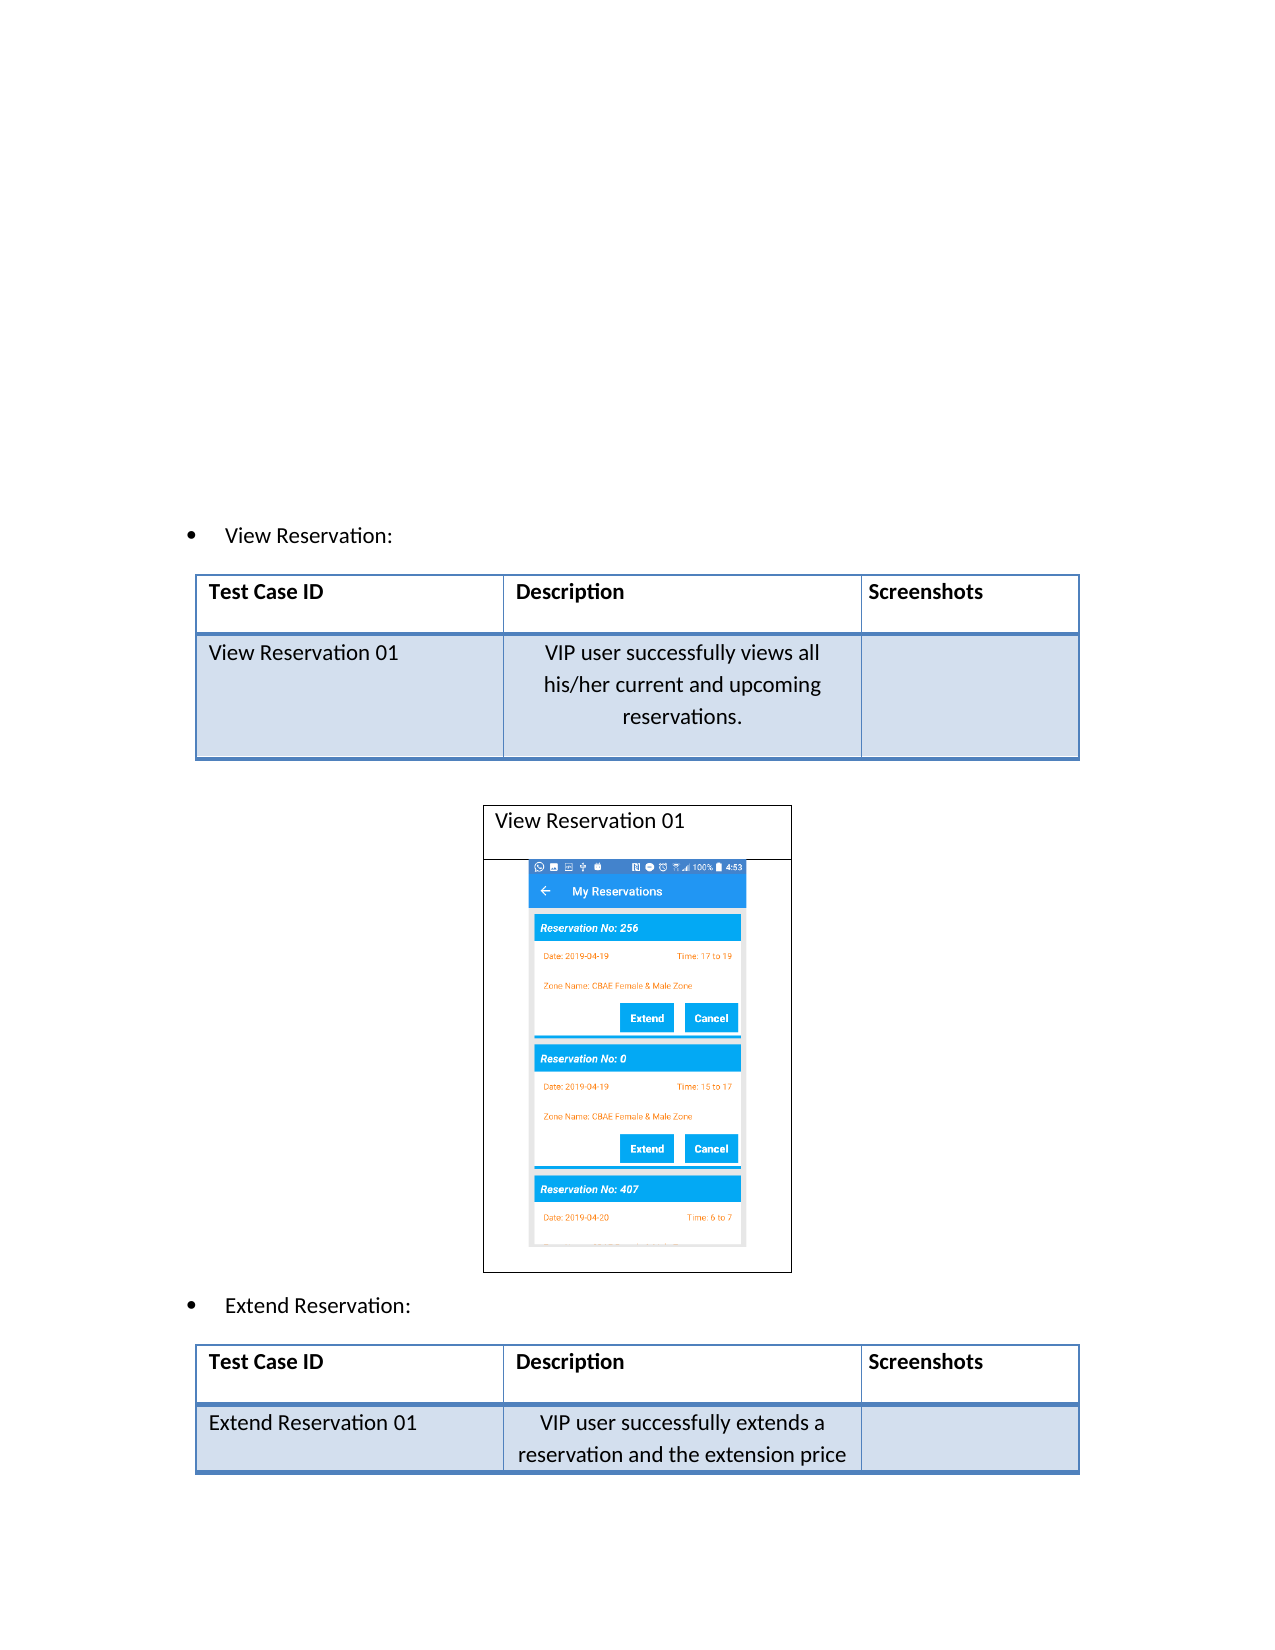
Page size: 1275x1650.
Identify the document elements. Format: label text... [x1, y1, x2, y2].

table_header Description [504, 576, 861, 632]
table_header Test Case ID [197, 576, 503, 632]
list View Reservation: [187, 521, 1125, 549]
table_cell VIP user successfully views all his/her current and upcoming reservations. [504, 636, 861, 756]
table_header Screenshots [862, 576, 1078, 632]
table_header Test Case ID [197, 1346, 503, 1402]
table_cell [862, 636, 1078, 756]
table_header Description [504, 1346, 861, 1402]
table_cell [197, 1407, 503, 1470]
table_cell [862, 1407, 1078, 1470]
table_cell View Reservation 01 [197, 636, 503, 756]
list Extend Reservation: [187, 1291, 1125, 1319]
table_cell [504, 1407, 861, 1470]
table_header View Reservation 01 [484, 806, 791, 858]
table_cell [484, 860, 791, 1272]
picture [528, 859, 747, 1247]
table_header Screenshots [862, 1346, 1078, 1402]
